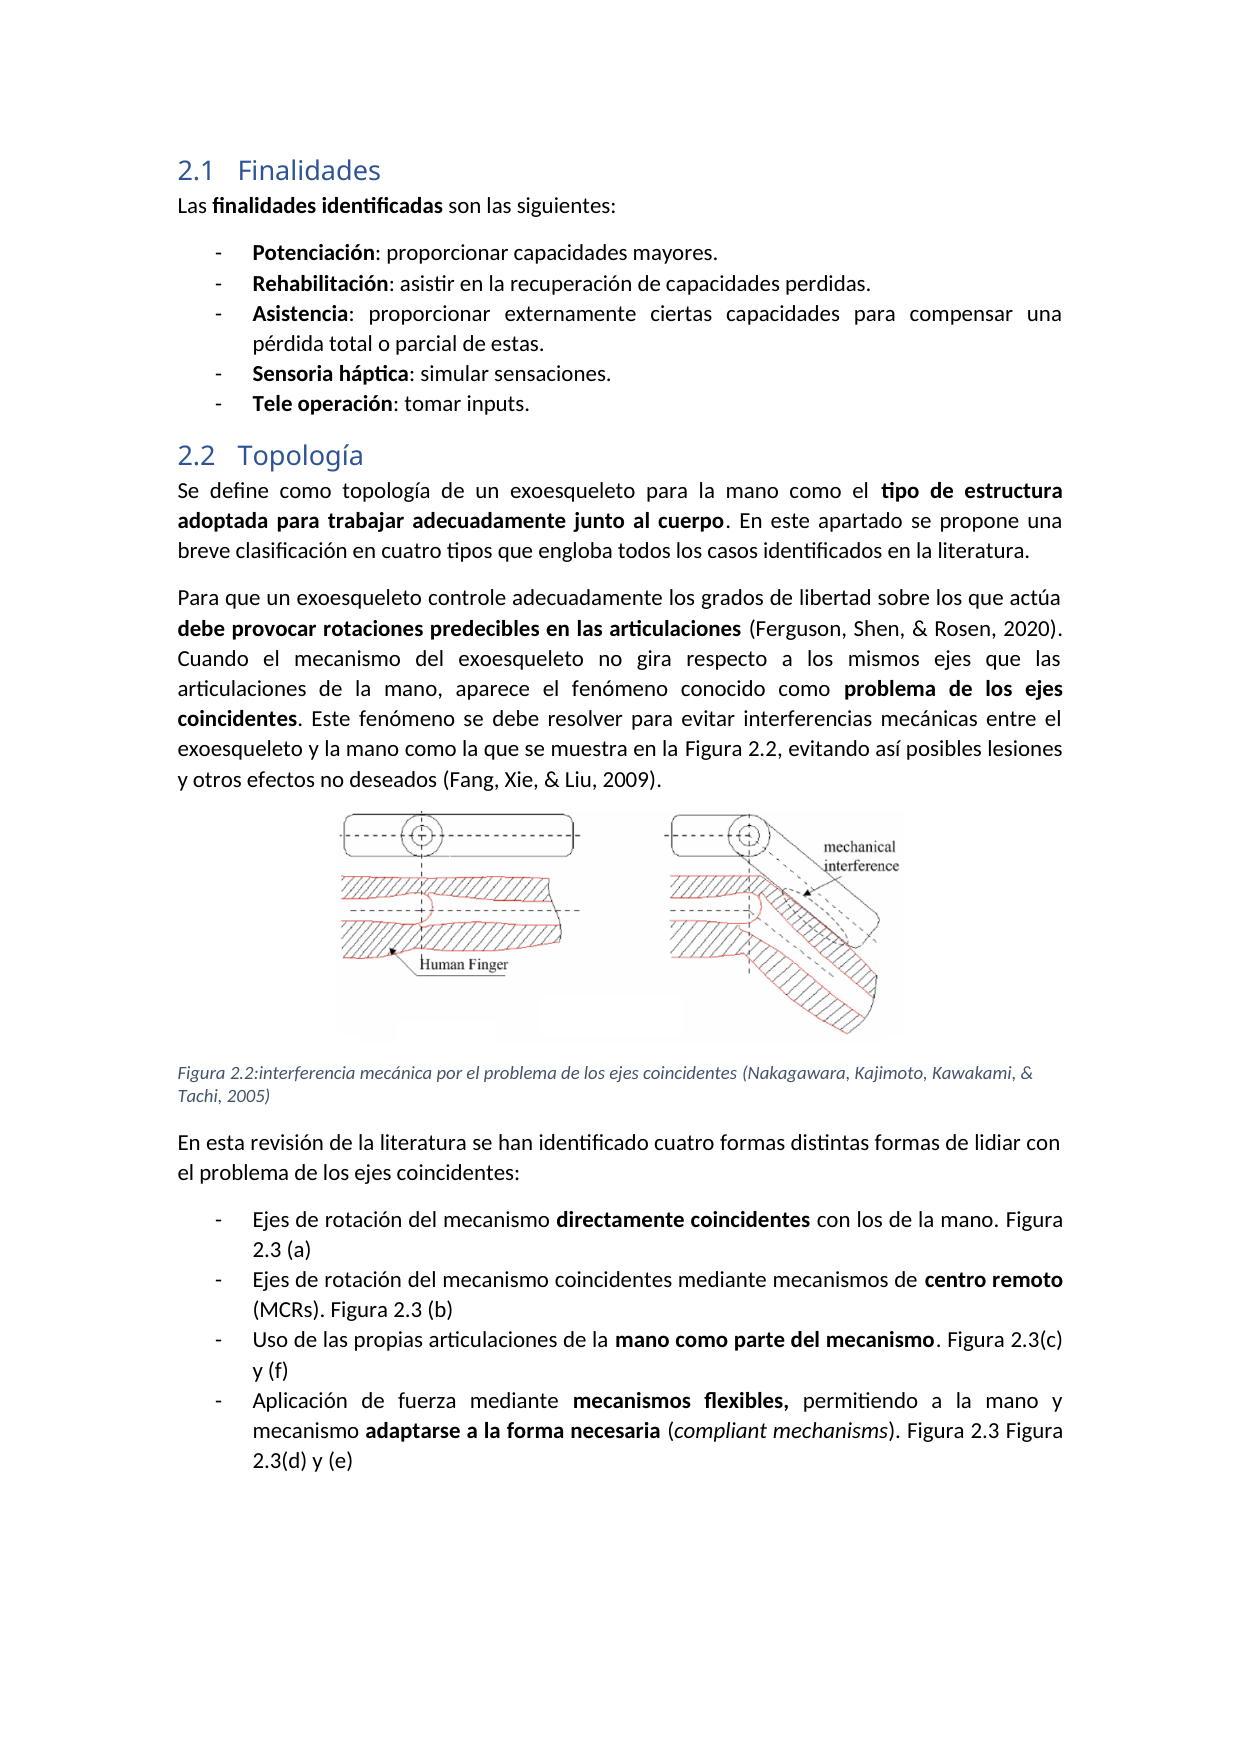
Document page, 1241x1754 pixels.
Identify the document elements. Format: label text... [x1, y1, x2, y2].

list Rehabilitación: asistir en la recuperación de capacidades perdidas. [215, 269, 1063, 297]
picture [335, 811, 905, 1043]
text En esta revisión de la literatura se han identificado cuatro formas distintas formas de lidiar con el problema de los ejes coincidentes: [177, 1128, 1063, 1186]
list Uso de las propias articulaciones de la mano como parte del mecanismo. Figura 2.3(c) y (f) [215, 1326, 1063, 1384]
list Tele operación: tomar inputs. [215, 389, 1063, 417]
text Se define como topología de un exoesqueleto para la mano como el tipo de estructura adoptada para trabajar adecuadamente junto al cuerpo. En este apartado se propone una breve clasificación en cuatro tipos que engloba todos los casos identificados en la literatura. [177, 476, 1063, 564]
text Figura .:interferencia mecánica por el problema de los ejes coincidentes [177, 1061, 1063, 1107]
list Potenciación: proporcionar capacidades mayores. [215, 238, 1063, 266]
text Para que un exoesqueleto controle adecuadamente los grados de libertad sobre los que actúa debe provocar rotaciones predecibles en las articulaciones . Cuando el mecanismo del exoesqueleto no gira respecto a los mismos ejes que las articulaciones de la mano, aparece el fenómeno conocido como problema de los ejes coincidentes. Este fenómeno se debe resolver para evitar interferencias mecánicas entre el exoesqueleto y la mano como la que se muestra en la Figura 2.2, evitando así posibles lesiones y otros efectos no deseados . [177, 583, 1063, 793]
list Aplicación de fuerza mediante mecanismos flexibles, permitiendo a la mano y mecanismo adaptarse a la forma necesaria (compliant mechanisms). Figura 2.3 (d) y (e) [215, 1386, 1063, 1474]
subtitle Topología [177, 436, 1063, 473]
list Asistencia: proporcionar externamente ciertas capacidades para compensar una pérdida total o parcial de estas. [215, 299, 1063, 357]
text Las finalidades identificadas son las siguientes: [177, 192, 1063, 219]
list Ejes de rotación del mecanismo directamente coincidentes con los de la mano. Figura 2.3 (a) [215, 1205, 1063, 1263]
list Ejes de rotación del mecanismo coincidentes mediante mecanismos de centro remoto (MCRs). Figura 2.3 (b) [215, 1265, 1063, 1323]
subtitle Finalidades [177, 152, 1063, 189]
list Sensoria háptica: simular sensaciones. [215, 359, 1063, 387]
